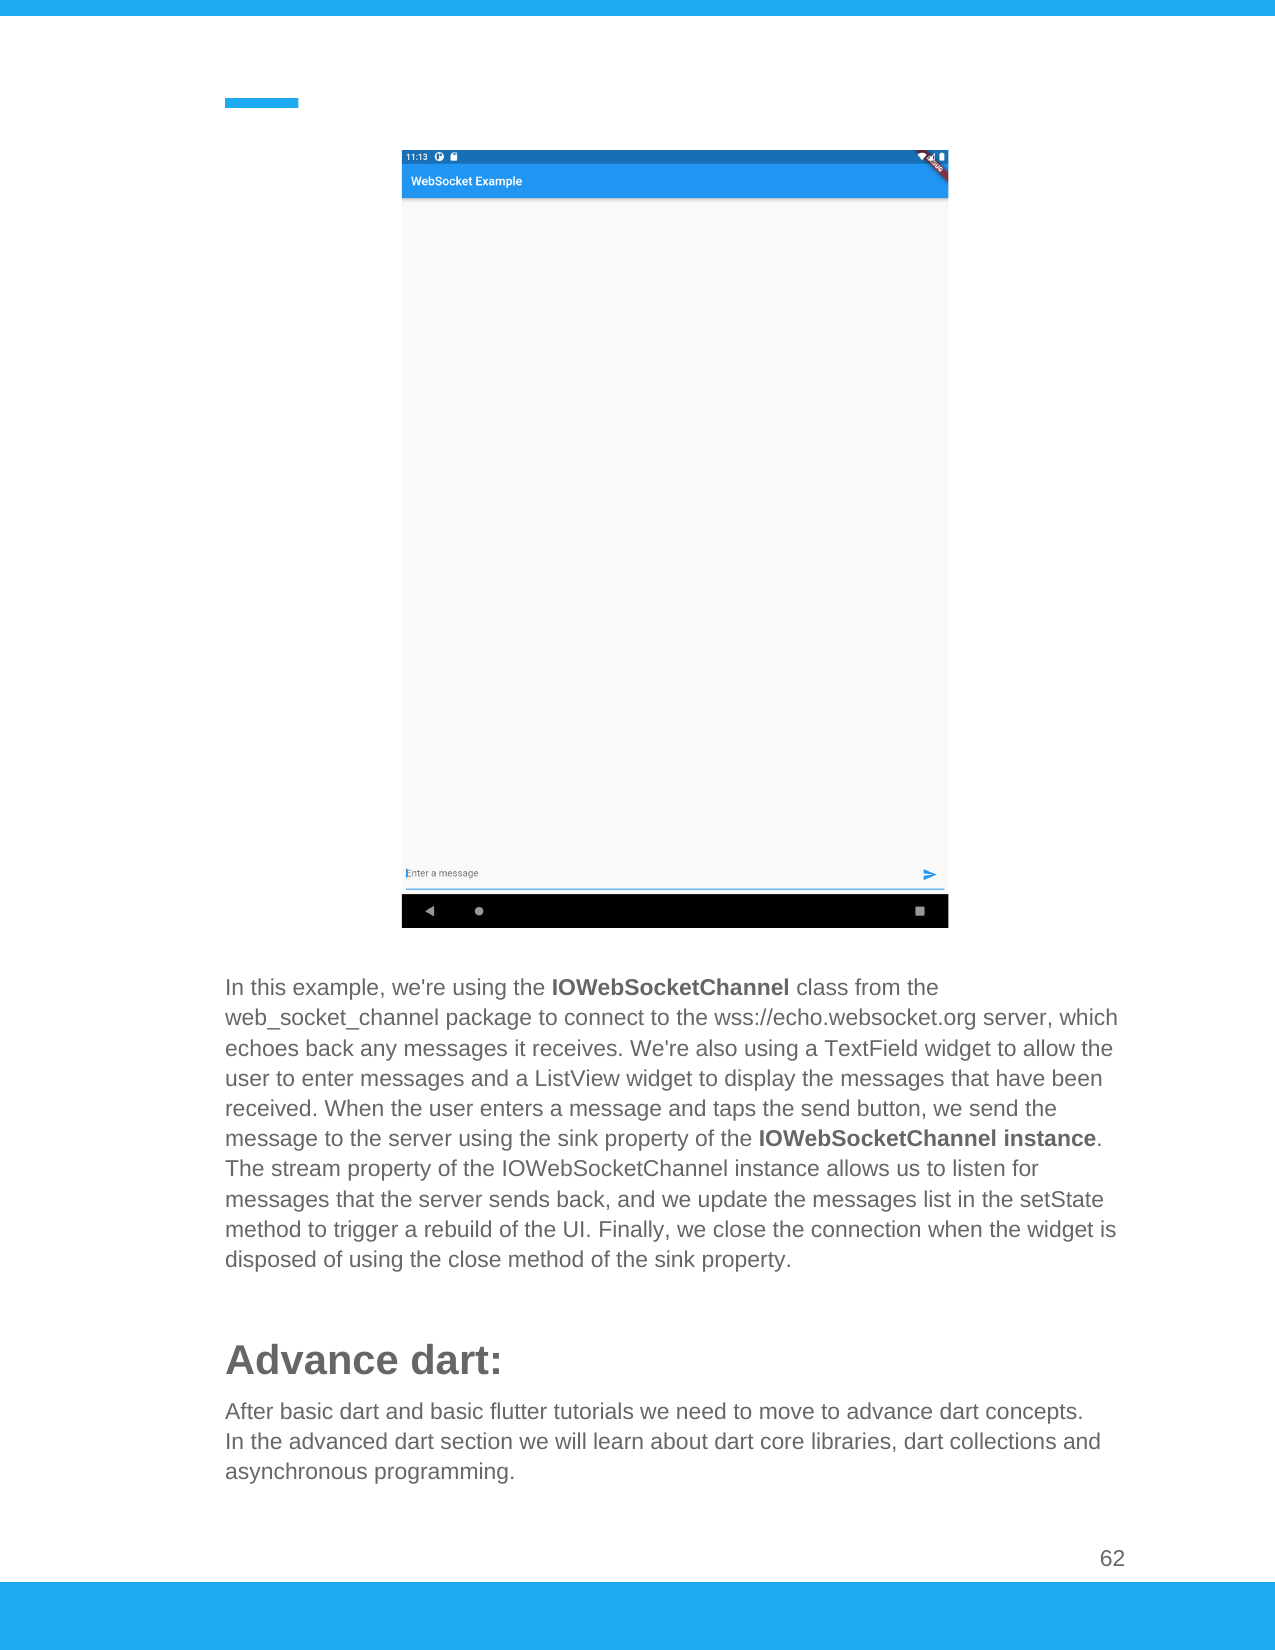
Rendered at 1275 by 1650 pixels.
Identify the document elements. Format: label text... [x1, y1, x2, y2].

text In this example, we're using the IOWebSocketChannel class from the web_socket_channel package to connect to the wss://echo.websocket.org server, which echoes back any messages it receives. We're also using a TextField widget to allow the user to enter messages and a ListView widget to display the messages that have been received. When the user enters a message and taps the send button, we send the message to the server using the sink property of the IOWebSocketChannel instance. The stream property of the IOWebSocketChannel instance allows us to listen for messages that the server sends back, and we update the messages list in the setState method to trigger a rebuild of the UI. Finally, we close the connection when the widget is disposed of using the close method of the sink property. [225, 974, 1125, 1272]
picture [0, 1582, 1275, 1650]
text In the advanced dart section we will learn about dart core libraries, dart collections and asynchronous programming. [225, 1428, 1125, 1485]
picture [401, 150, 949, 928]
picture [0, 0, 1275, 16]
text After basic dart and basic flutter tutorials we need to move to advance dart concepts. [225, 1398, 1125, 1424]
picture [225, 98, 299, 108]
subtitle Advance dart: [225, 1336, 1125, 1383]
